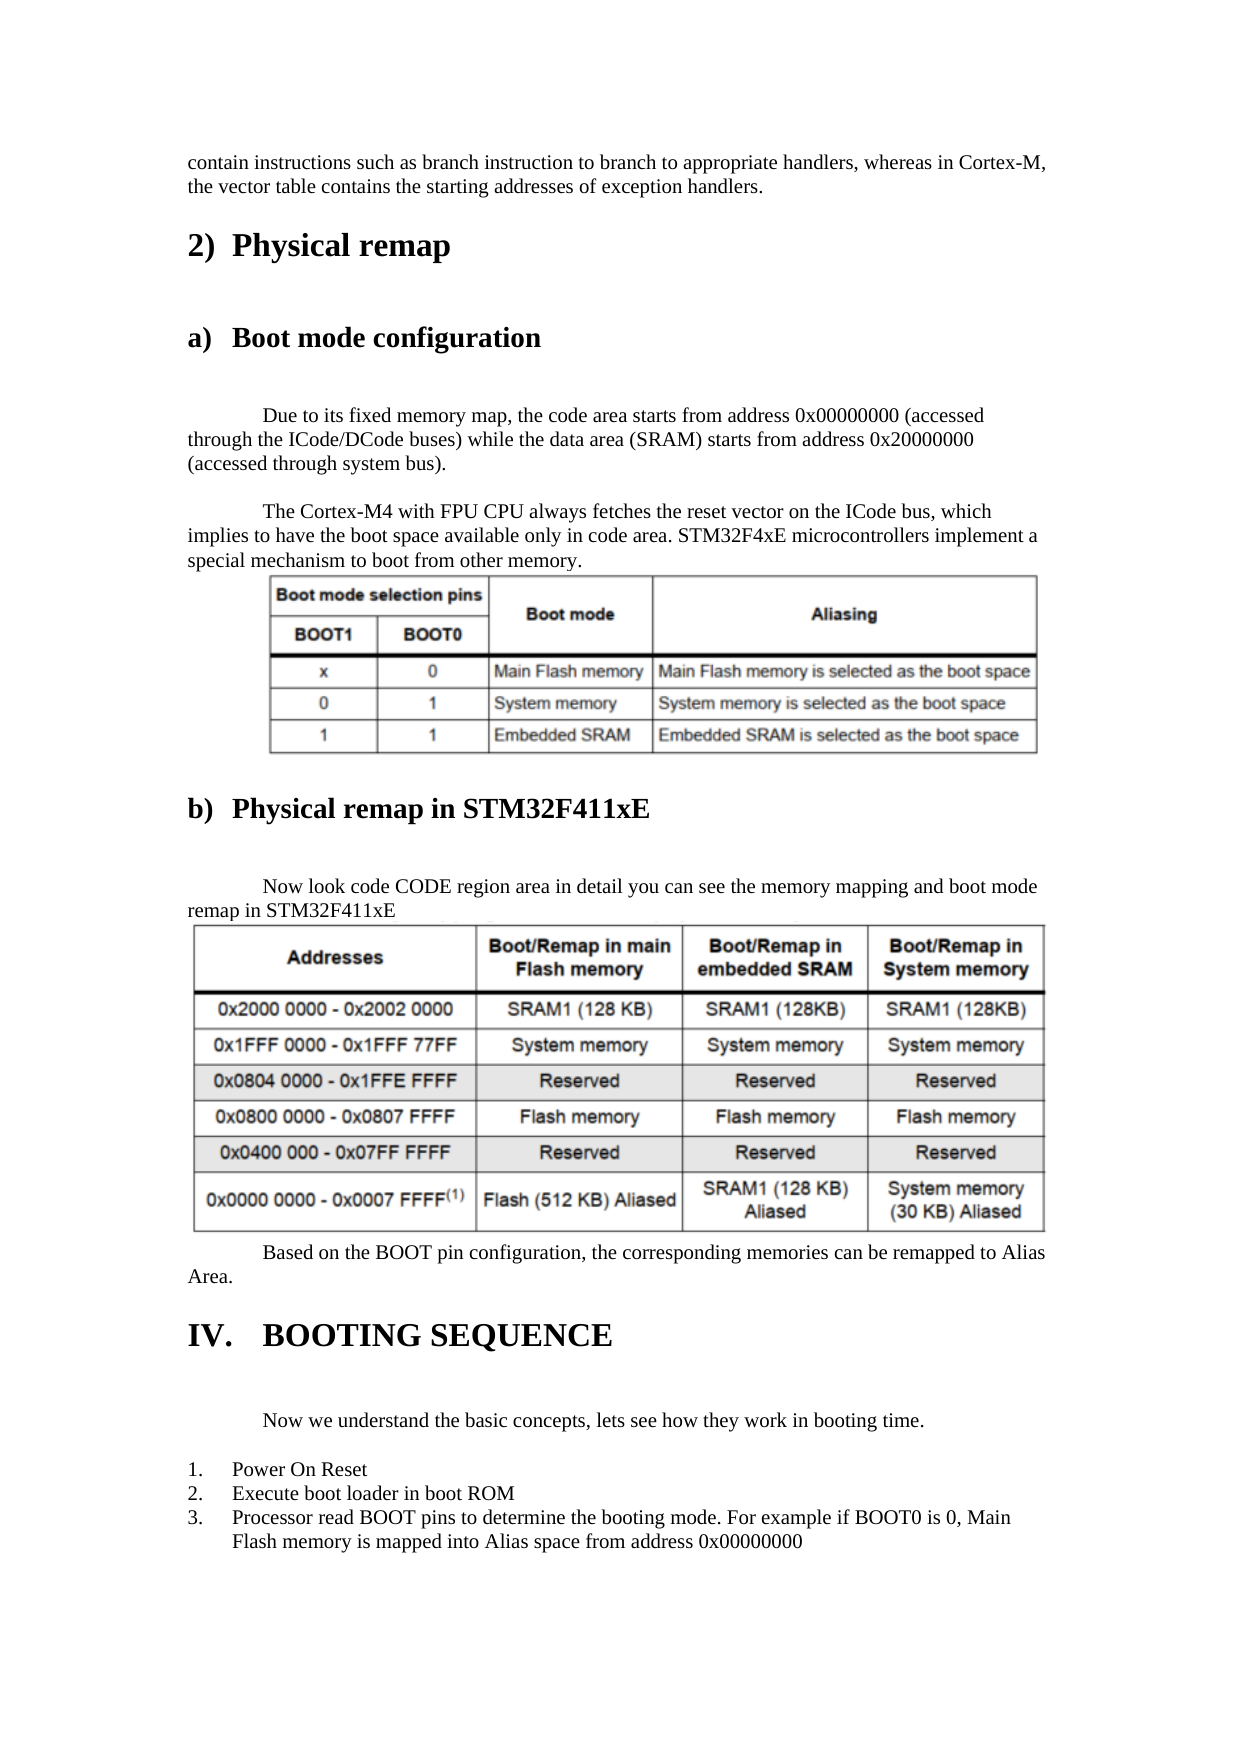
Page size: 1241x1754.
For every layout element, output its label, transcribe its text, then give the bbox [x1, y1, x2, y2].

text Due to its fixed memory map, the code area starts from address 0x00000000 (accessed through the ICode/DCode buses) while the data area (SRAM) starts from address 0x20000000 (accessed through system bus). [187, 403, 1053, 475]
list Execute boot loader in boot ROM [187, 1481, 1053, 1505]
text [187, 150, 1053, 198]
subtitle Physical remap in STM32F411xE [187, 791, 1053, 825]
subtitle Boot mode configuration [187, 321, 1053, 354]
list Processor read BOOT pins to determine the booting mode. For example if BOOT0 is 0, Main Flash memory is mapped into Alias space from address 0x00000000 [187, 1505, 1053, 1553]
subtitle BOOTING SEQUENCE [187, 1315, 1053, 1353]
text Based on the BOOT pin configuration, the corresponding memories can be remapped to Alias Area. [187, 1240, 1053, 1288]
picture [262, 571, 1055, 762]
text Now look code CODE region area in detail you can see the memory mapping and boot mode remap in STM32F411xE [187, 874, 1053, 921]
text The Cortex-M4 with FPU CPU always fetches the reset vector on the ICode bus, which implies to have the boot space available only in code area. STM32F4xE microcontrollers implement a special mechanism to boot from other memory. [187, 499, 1053, 572]
list Power On Reset [187, 1457, 1053, 1481]
text Now we understand the basic concepts, lets see how they work in booting time. [187, 1408, 1053, 1432]
picture [187, 921, 1053, 1240]
subtitle Physical remap [187, 225, 1053, 263]
